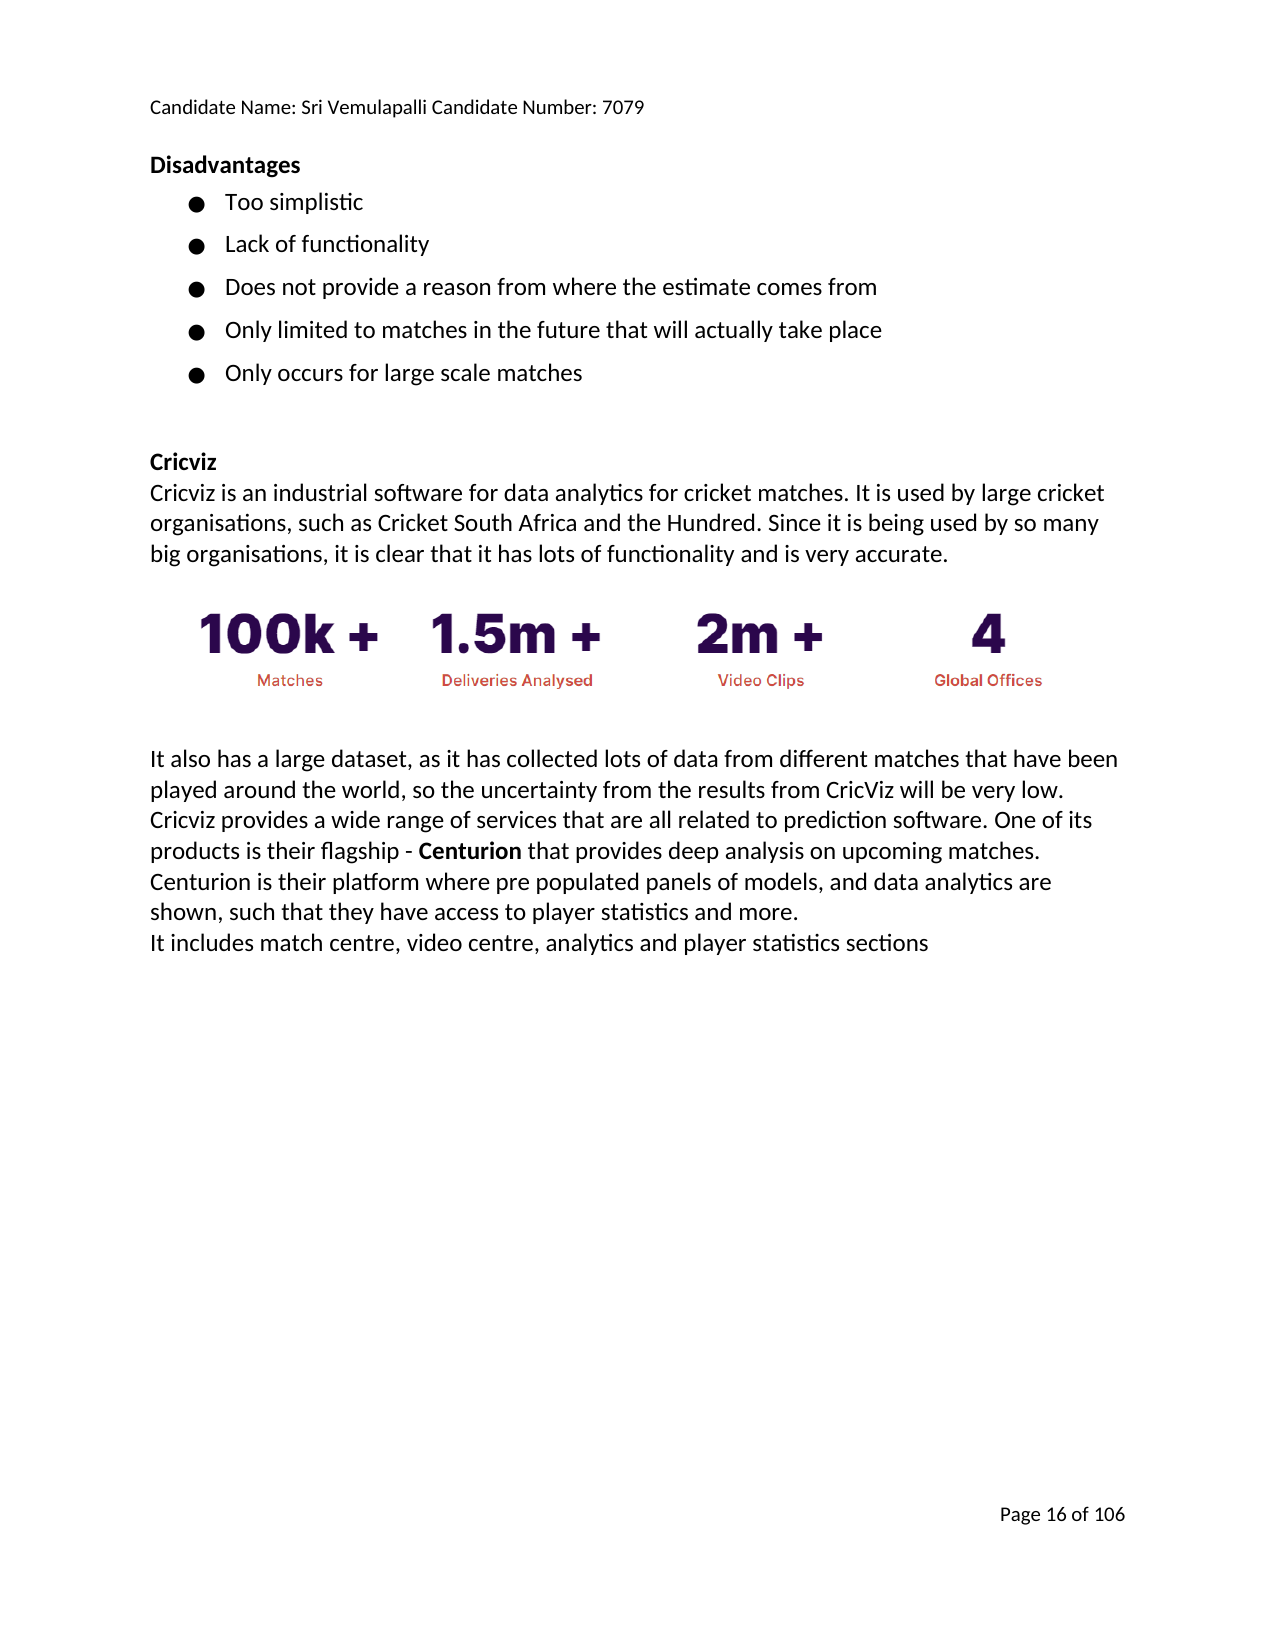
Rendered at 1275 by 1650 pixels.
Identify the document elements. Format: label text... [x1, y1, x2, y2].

text Cricviz provides a wide range of services that are all related to prediction software. One of its products is their flagship - Centurion that provides deep analysis on upcoming matches. [150, 805, 1125, 866]
list Too simplistic [187, 179, 1125, 222]
picture [150, 568, 1125, 744]
text Centurion is their platform where pre populated panels of models, and data analytics are shown, such that they have access to player statistics and more. [150, 866, 1125, 927]
list Does not provide a reason from where the estimate comes from [187, 265, 1125, 307]
list Only limited to matches in the future that will actually take place [187, 307, 1125, 350]
text Cricviz is an industrial software for data analytics for cricket matches. It is used by large cricket organisations, such as Cricket South Africa and the Hundred. Since it is being used by so many big organisations, it is clear that it has lots of functionality and is very accurate. [150, 477, 1125, 568]
text Cricviz [150, 447, 1125, 477]
list Lack of functionality [187, 222, 1125, 265]
list Only occurs for large scale matches [187, 350, 1125, 393]
text Disadvantages [150, 149, 1125, 179]
text It includes match centre, video centre, analytics and player statistics sections [150, 927, 1125, 957]
text It also has a large dataset, as it has collected lots of data from different matches that have been played around the world, so the uncertainty from the results from CricViz will be very low. [150, 744, 1125, 805]
